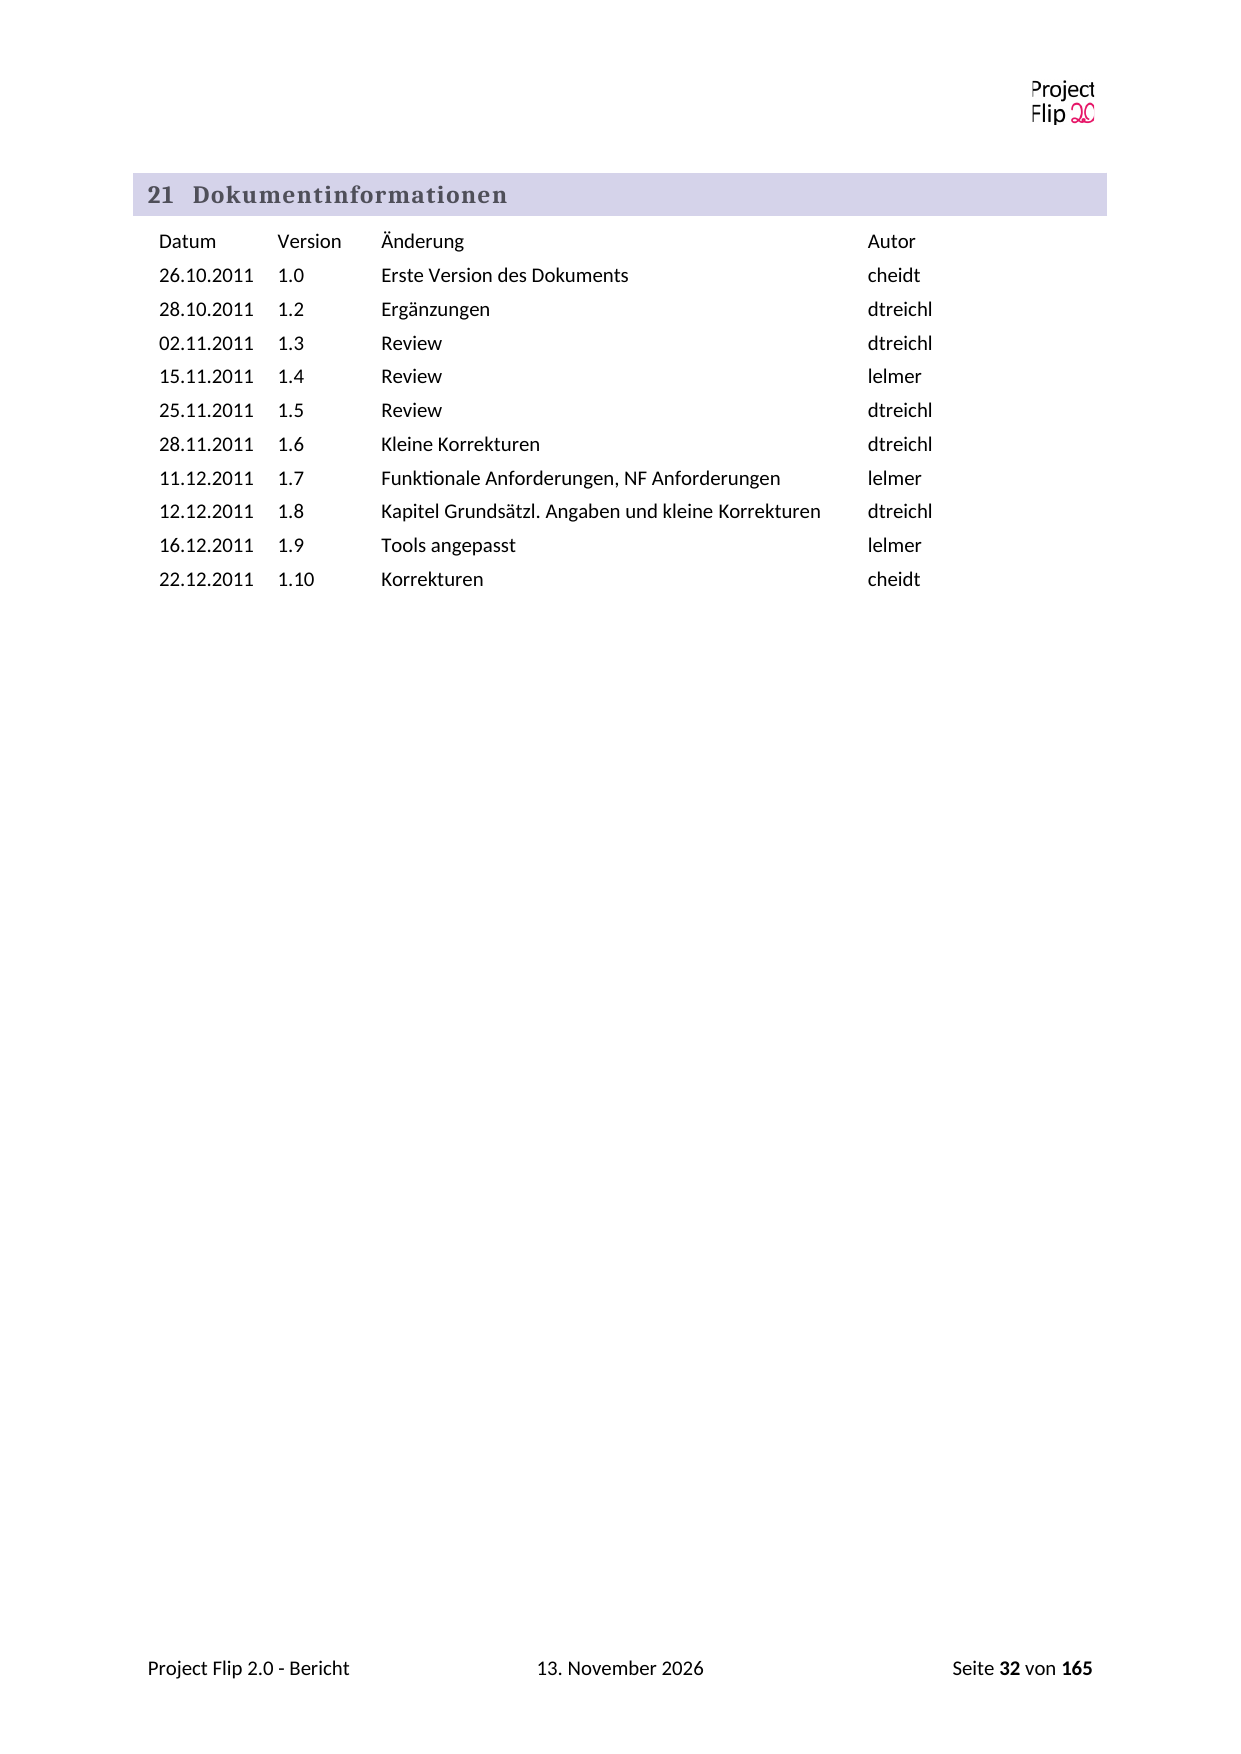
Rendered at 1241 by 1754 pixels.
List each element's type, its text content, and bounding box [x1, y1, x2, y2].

table_cell 12.12.2011 [148, 499, 266, 532]
table_cell dtreichl [856, 330, 1096, 363]
table_cell 15.11.2011 [148, 364, 266, 397]
table_cell 1.9 [266, 532, 370, 566]
table_cell Funktionale Anforderungen, NF Anforderungen [370, 465, 856, 498]
table_cell Ergänzungen [370, 296, 856, 330]
table_cell dtreichl [856, 397, 1096, 431]
table_cell 1.6 [266, 431, 370, 465]
table_cell Kleine Korrekturen [370, 431, 856, 465]
table_header Datum [148, 229, 266, 262]
table_cell lelmer [856, 364, 1096, 397]
table_cell Kapitel Grundsätzl. Angaben und kleine Korrekturen [370, 499, 856, 532]
table_cell lelmer [856, 532, 1096, 566]
table_cell 28.10.2011 [148, 296, 266, 330]
table_cell dtreichl [856, 499, 1096, 532]
table_cell dtreichl [856, 431, 1096, 465]
table_cell 1.7 [266, 465, 370, 498]
table_header Version [266, 229, 370, 262]
table_cell cheidt [856, 262, 1096, 296]
table_cell Erste Version des Dokuments [370, 262, 856, 296]
table_cell dtreichl [856, 296, 1096, 330]
subtitle Dokumentinformationen [139, 179, 1101, 210]
table_cell cheidt [856, 566, 1096, 600]
table_cell 1.5 [266, 397, 370, 431]
table_cell lelmer [856, 465, 1096, 498]
table_cell 1.4 [266, 364, 370, 397]
table_cell 1.2 [266, 296, 370, 330]
table_cell Review [370, 364, 856, 397]
table_cell 11.12.2011 [148, 465, 266, 498]
picture [1081, 79, 1097, 124]
table_cell 25.11.2011 [148, 397, 266, 431]
table_cell 1.0 [266, 262, 370, 296]
table_cell 22.12.2011 [148, 566, 266, 600]
table_cell 02.11.2011 [148, 330, 266, 363]
table_cell Review [370, 397, 856, 431]
table_cell Korrekturen [370, 566, 856, 600]
table_cell 1.3 [266, 330, 370, 363]
table_cell 16.12.2011 [148, 532, 266, 566]
table_cell 1.10 [266, 566, 370, 600]
table_header Änderung [370, 229, 856, 262]
table_cell 28.11.2011 [148, 431, 266, 465]
table_cell 1.8 [266, 499, 370, 532]
table_header Autor [856, 229, 1096, 262]
table_cell 26.10.2011 [148, 262, 266, 296]
table_cell Review [370, 330, 856, 363]
table_cell Tools angepasst [370, 532, 856, 566]
